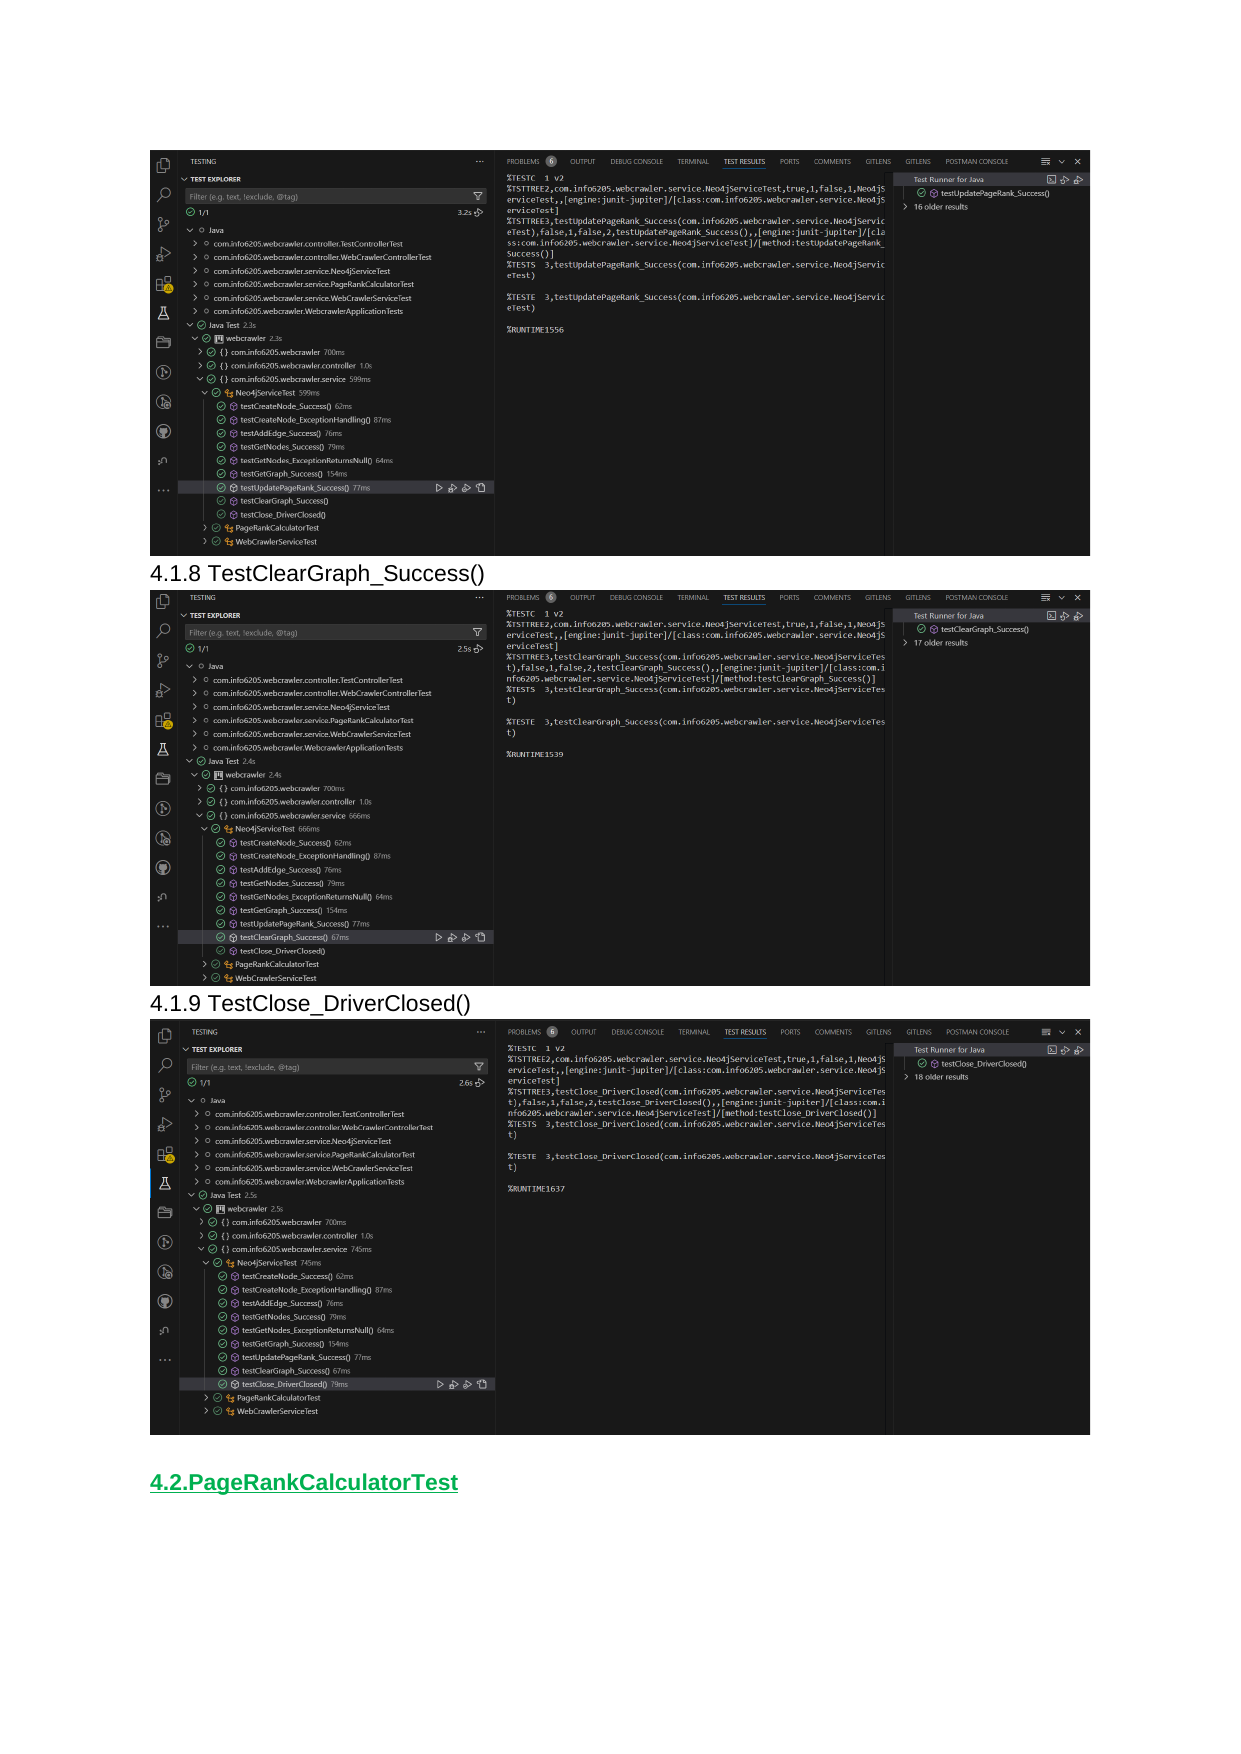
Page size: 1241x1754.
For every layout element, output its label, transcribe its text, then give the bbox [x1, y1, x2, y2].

text 4.2.PageRankCalculatorTest [150, 1469, 1090, 1495]
picture [150, 150, 1091, 556]
text 4.1.9 TestClose_DriverClosed() [150, 989, 1090, 1019]
picture [150, 590, 1091, 986]
text 4.1.8 TestClearGraph_Success() [150, 560, 1090, 590]
picture [150, 1019, 1091, 1435]
